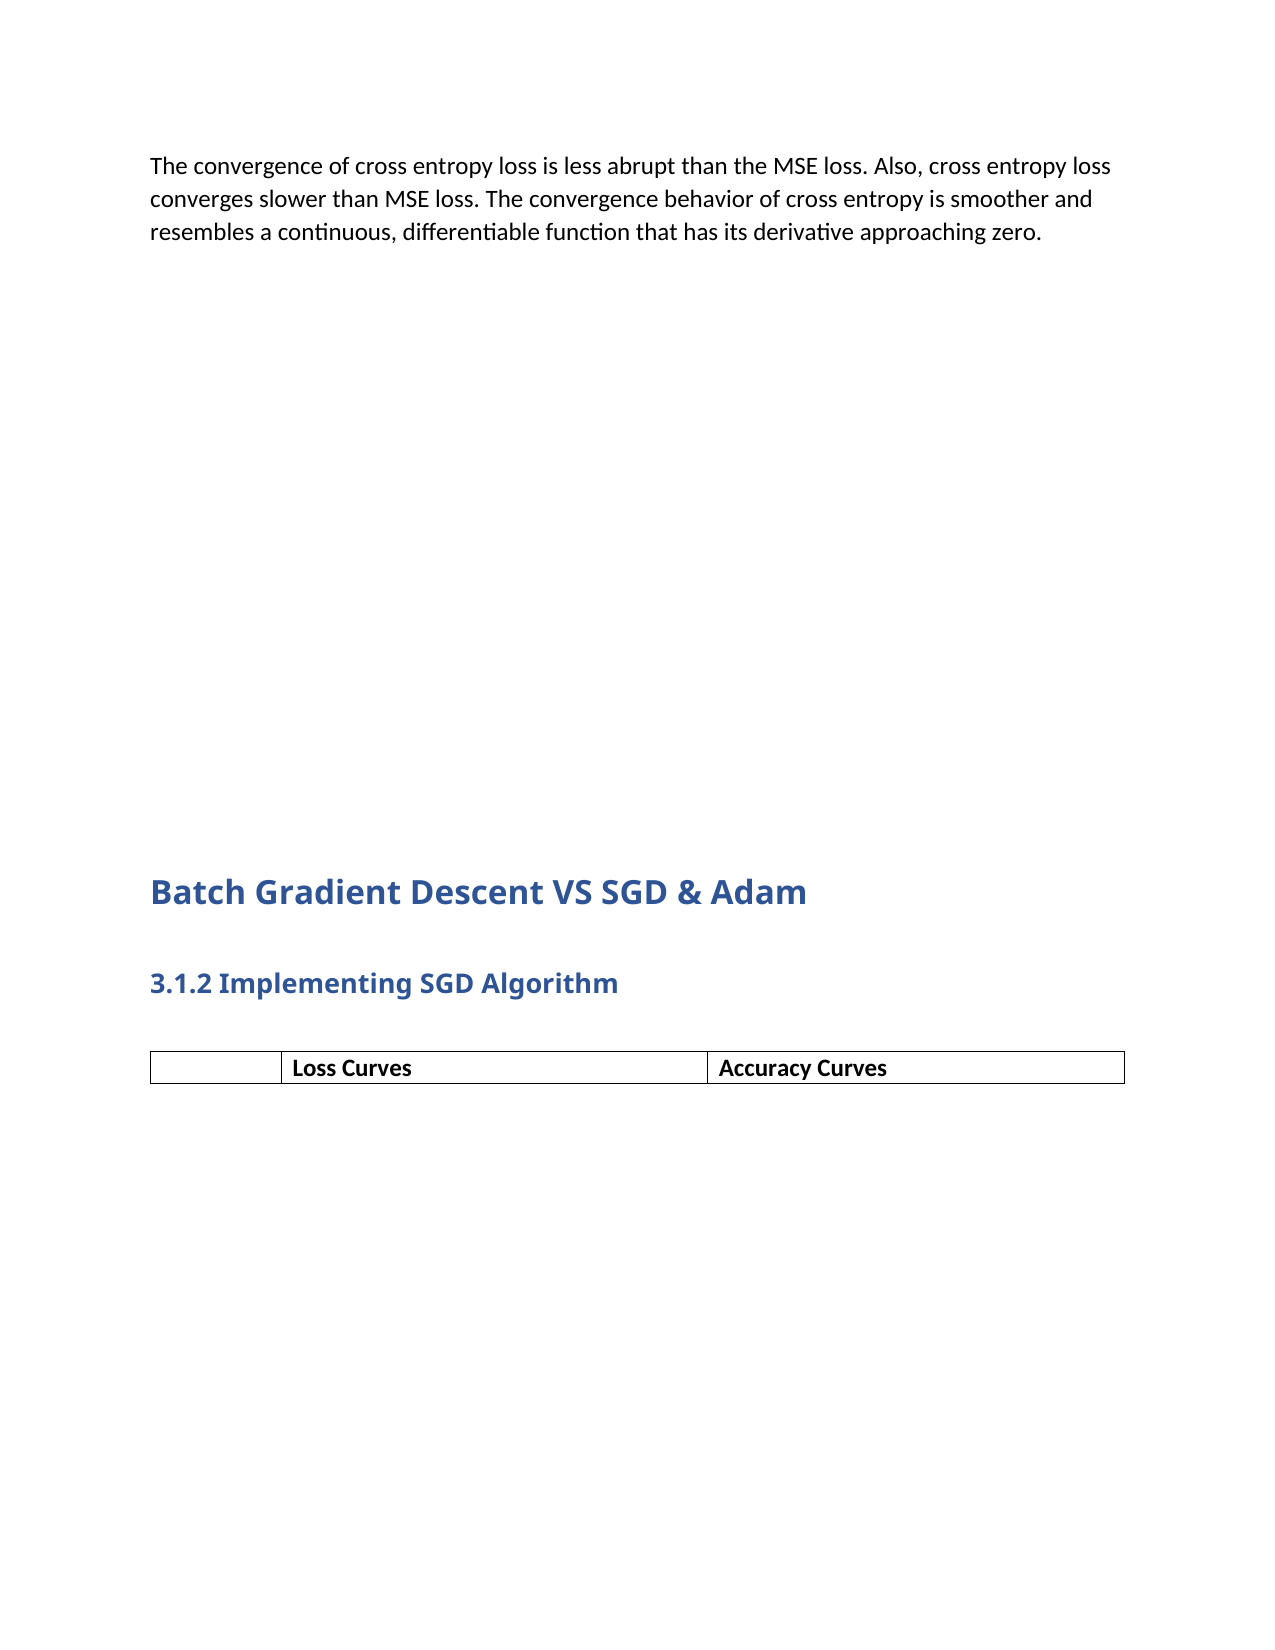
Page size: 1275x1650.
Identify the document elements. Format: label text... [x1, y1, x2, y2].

table_header Loss Curves [282, 1052, 707, 1083]
subtitle Batch Gradient Descent VS SGD & Adam [150, 869, 1125, 914]
text The convergence of cross entropy loss is less abrupt than the MSE loss. Also, cross entropy loss converges slower than MSE loss. The convergence behavior of cross entropy is smoother and resembles a continuous, differentiable function that has its derivative approaching zero. [150, 150, 1125, 246]
table_header [151, 1052, 281, 1083]
subtitle 3.1.2 Implementing SGD Algorithm [150, 964, 1125, 1001]
table_header Accuracy Curves [708, 1052, 1124, 1083]
